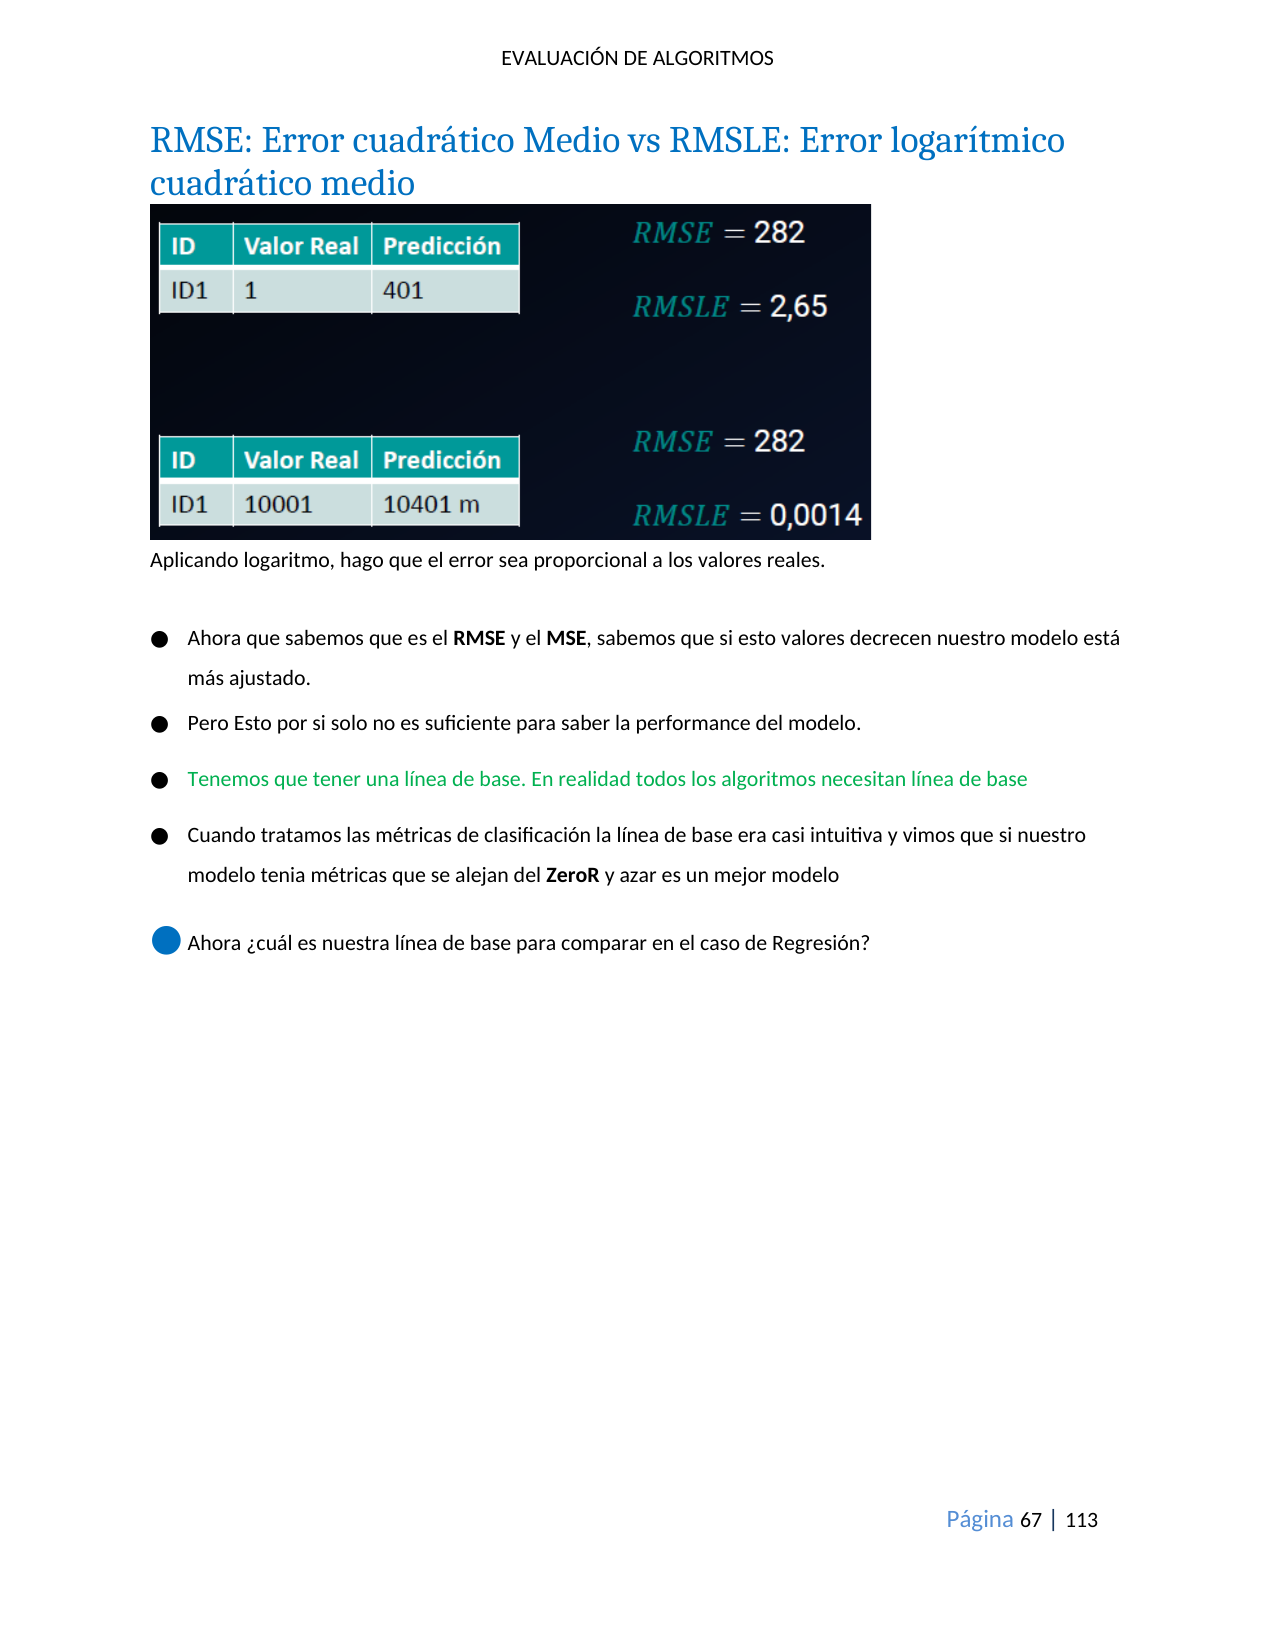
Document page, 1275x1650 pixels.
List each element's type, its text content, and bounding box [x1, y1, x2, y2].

list Tenemos que tener una línea de base. En realidad todos los algoritmos necesitan línea de base [150, 753, 1125, 798]
list Ahora ¿cuál es nuestra línea de base para comparar en el caso de Regresión? [150, 894, 1125, 971]
list Ahora que sabemos que es el RMSE y el MSE, sabemos que si esto valores decrecen nuestro modelo está más ajustado. [150, 613, 1125, 691]
list Pero Esto por si solo no es suficiente para saber la performance del modelo. [150, 697, 1125, 742]
picture [150, 204, 872, 540]
subtitle RMSE: Error cuadrático Medio vs RMSLE: Error logarítmico cuadrático medio [150, 118, 1125, 204]
text Aplicando logaritmo, hago que el error sea proporcional a los valores reales. [150, 546, 1125, 573]
list Cuando tratamos las métricas de clasificación la línea de base era casi intuitiva y vimos que si nuestro modelo tenia métricas que se alejan del ZeroR y azar es un mejor modelo [150, 809, 1125, 888]
